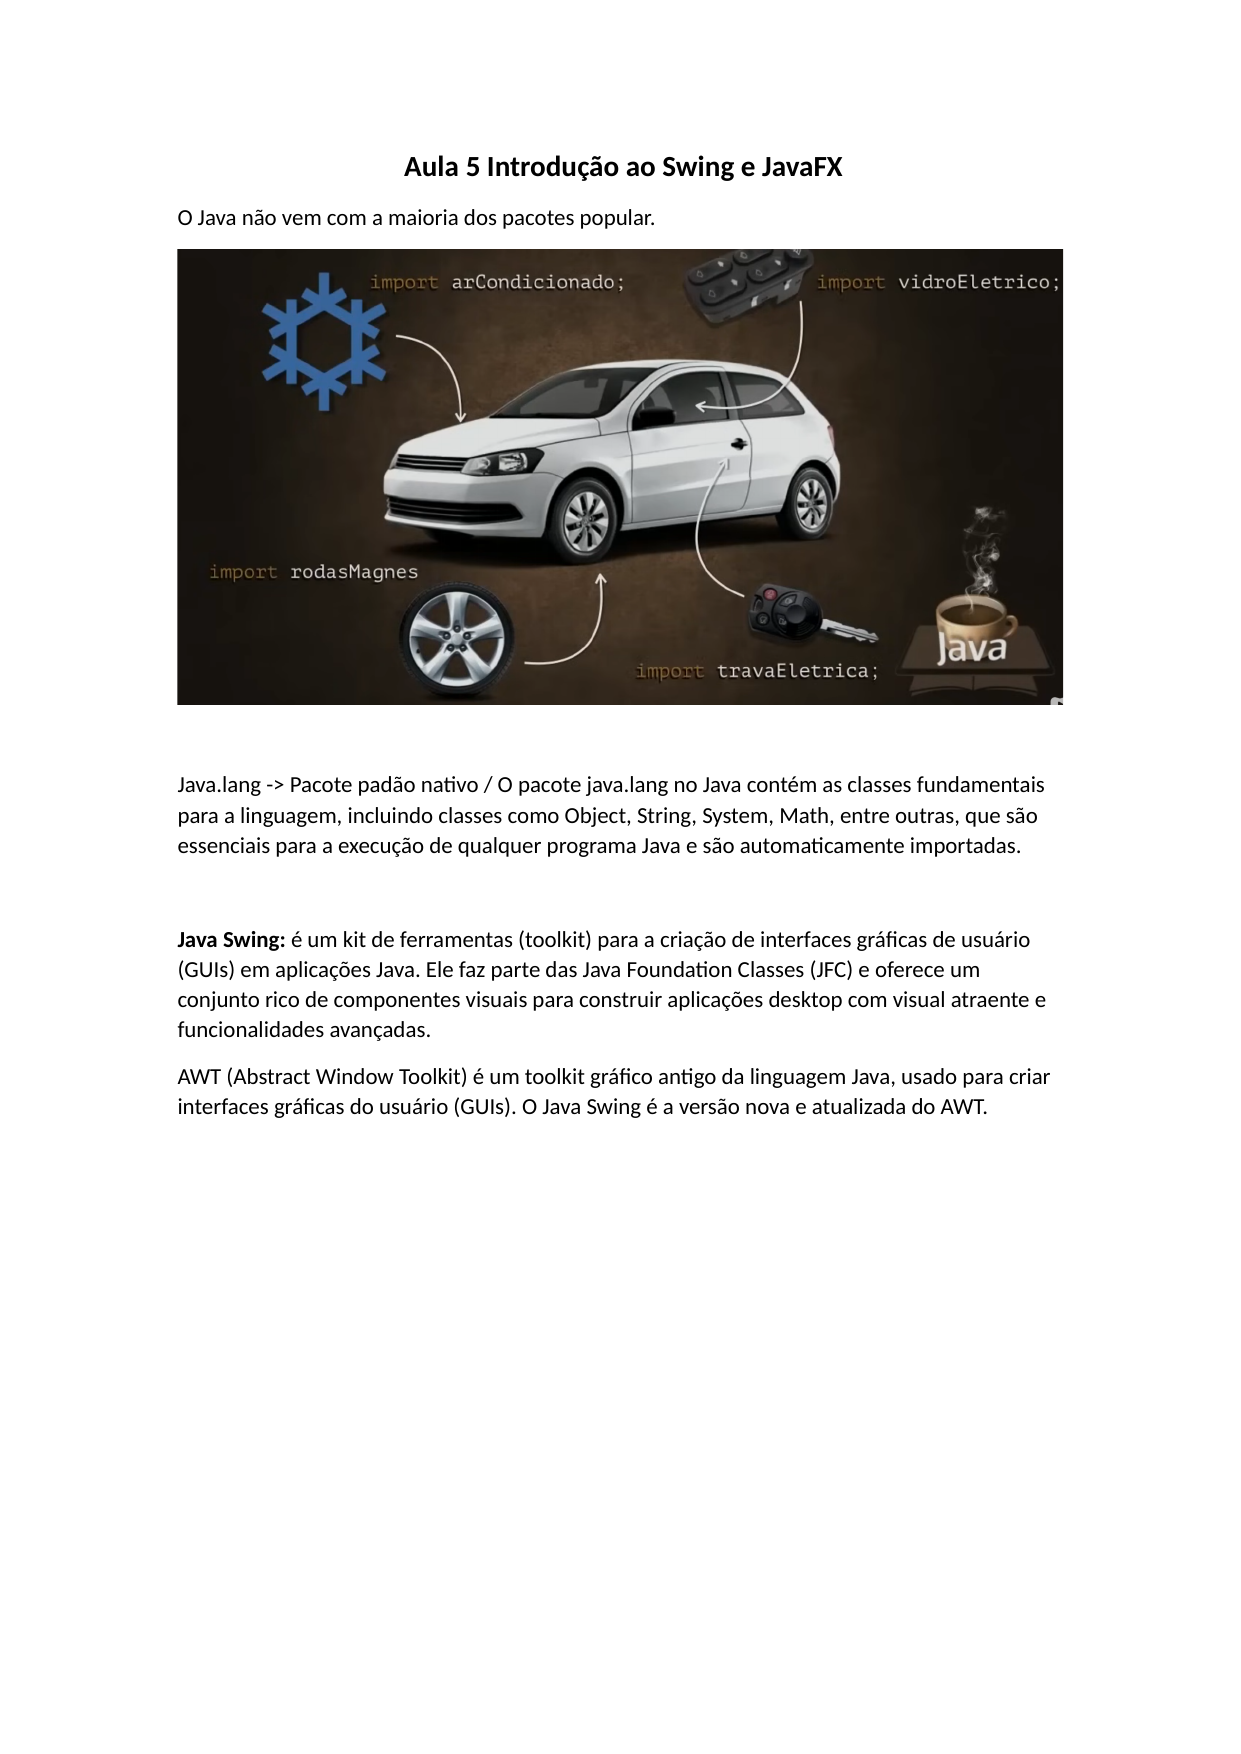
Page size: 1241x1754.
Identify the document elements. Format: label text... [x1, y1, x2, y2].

text Java.lang -> Pacote padão nativo / O pacote java.lang no Java contém as classes fundamentais para a linguagem, incluindo classes como Object, String, System, Math, entre outras, que são essenciais para a execução de qualquer programa Java e são automaticamente importadas. [177, 771, 1063, 859]
text Java Swing: é um kit de ferramentas (toolkit) para a criação de interfaces gráficas de usuário (GUIs) em aplicações Java. Ele faz parte das Java Foundation Classes (JFC) e oferece um conjunto rico de componentes visuais para construir aplicações desktop com visual atraente e funcionalidades avançadas. [177, 925, 1063, 1043]
text AWT (Abstract Window Toolkit) é um toolkit gráfico antigo da linguagem Java, usado para criar interfaces gráficas do usuário (GUIs). O Java Swing é a versão nova e atualizada do AWT. [177, 1062, 1063, 1121]
picture [177, 249, 1064, 705]
text O Java não vem com a maioria dos pacotes popular. [177, 203, 1063, 231]
text Aula 5 Introdução ao Swing e JavaFX [177, 148, 1063, 183]
